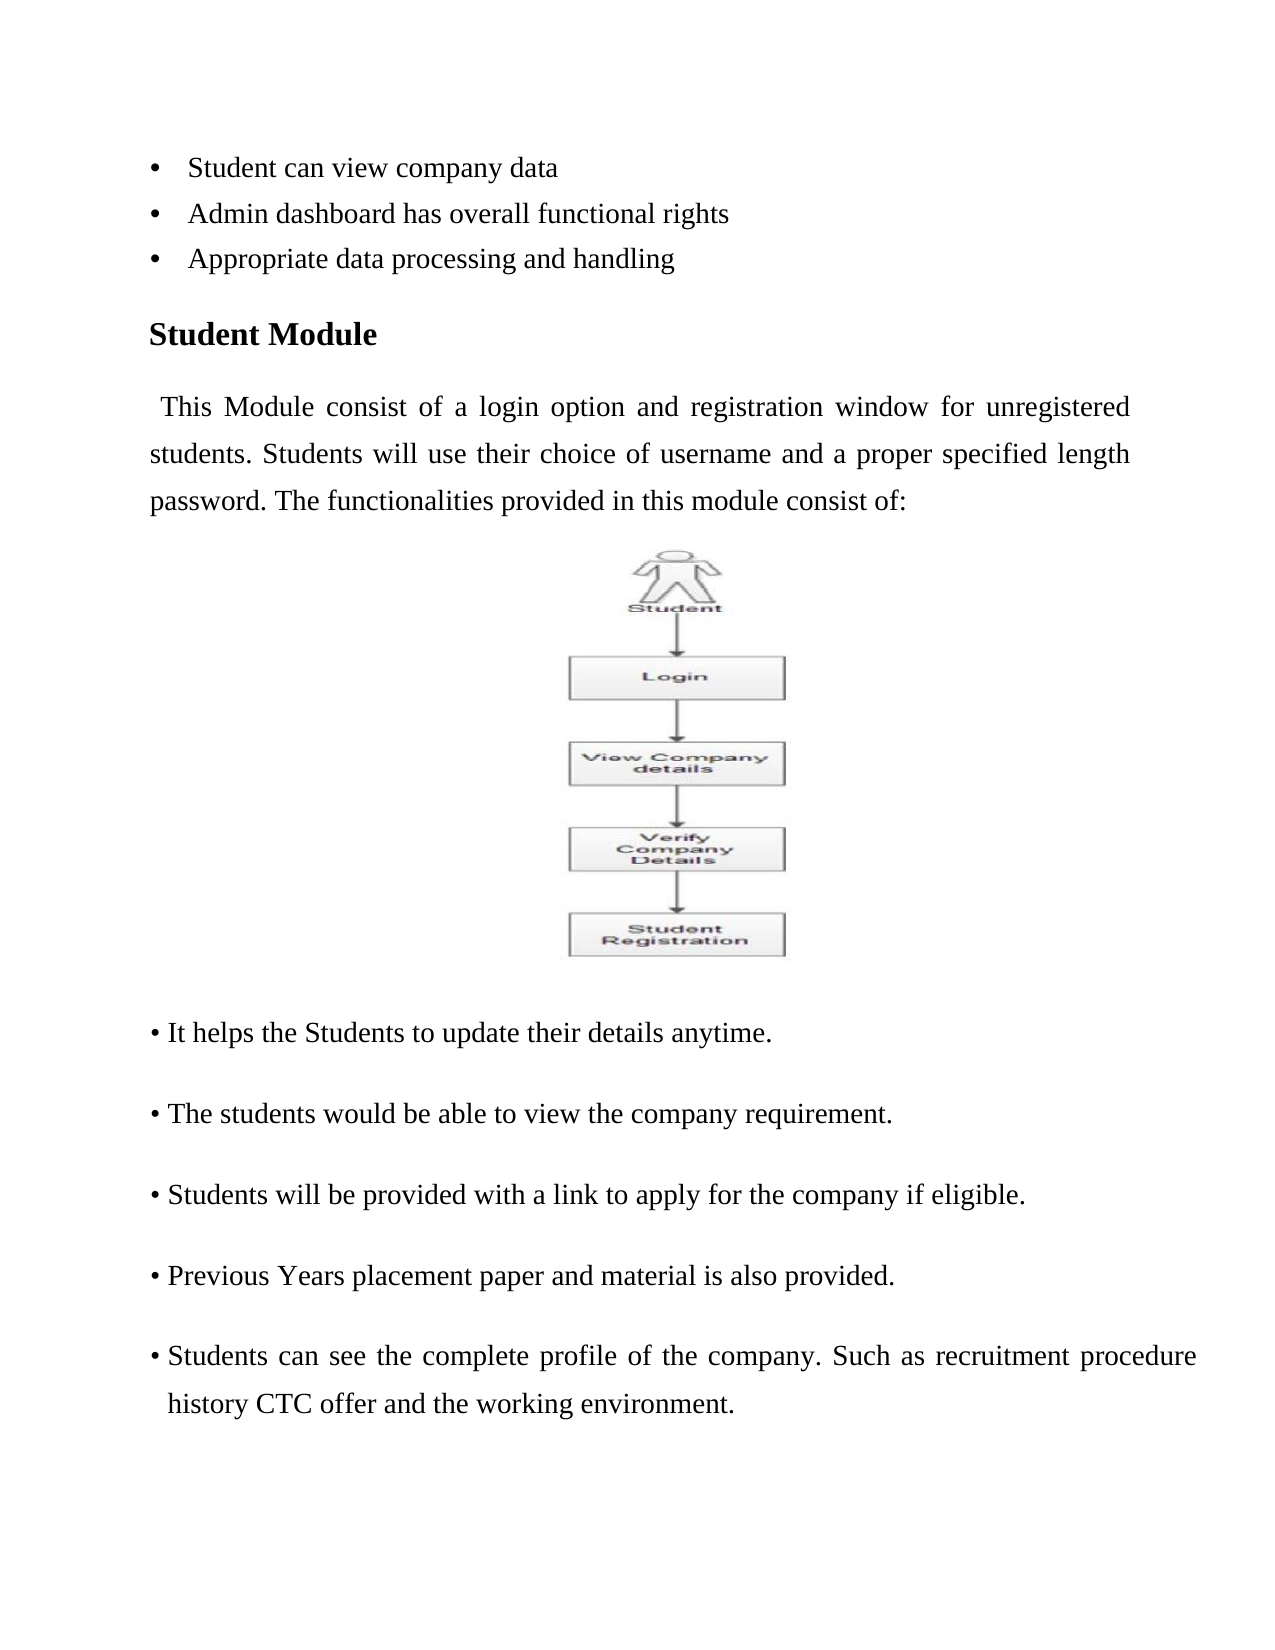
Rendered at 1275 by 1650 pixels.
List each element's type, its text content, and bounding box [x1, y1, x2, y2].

list The students would be able to view the company requirement. [150, 1096, 1199, 1129]
list It helps the Students to update their details anytime. [150, 1015, 1199, 1049]
list Students can see the complete profile of the company. Such as recruitment procedure history CTC offer and the working environment. [150, 1338, 1199, 1419]
text This Module consist of a login option and registration window for unregistered students. Students will use their choice of username and a proper specified length password. The functionalities provided in this module consist of: [148, 389, 1131, 517]
subtitle Student Module [148, 315, 1200, 353]
list Students will be provided with a link to apply for the company if eligible. [150, 1177, 1199, 1210]
list Student can view company data [150, 150, 1199, 184]
list Admin dashboard has overall functional rights [150, 196, 1199, 230]
picture [541, 530, 807, 989]
list Appropriate data processing and handling [150, 241, 1199, 274]
list Previous Years placement paper and material is also provided. [150, 1258, 1199, 1291]
